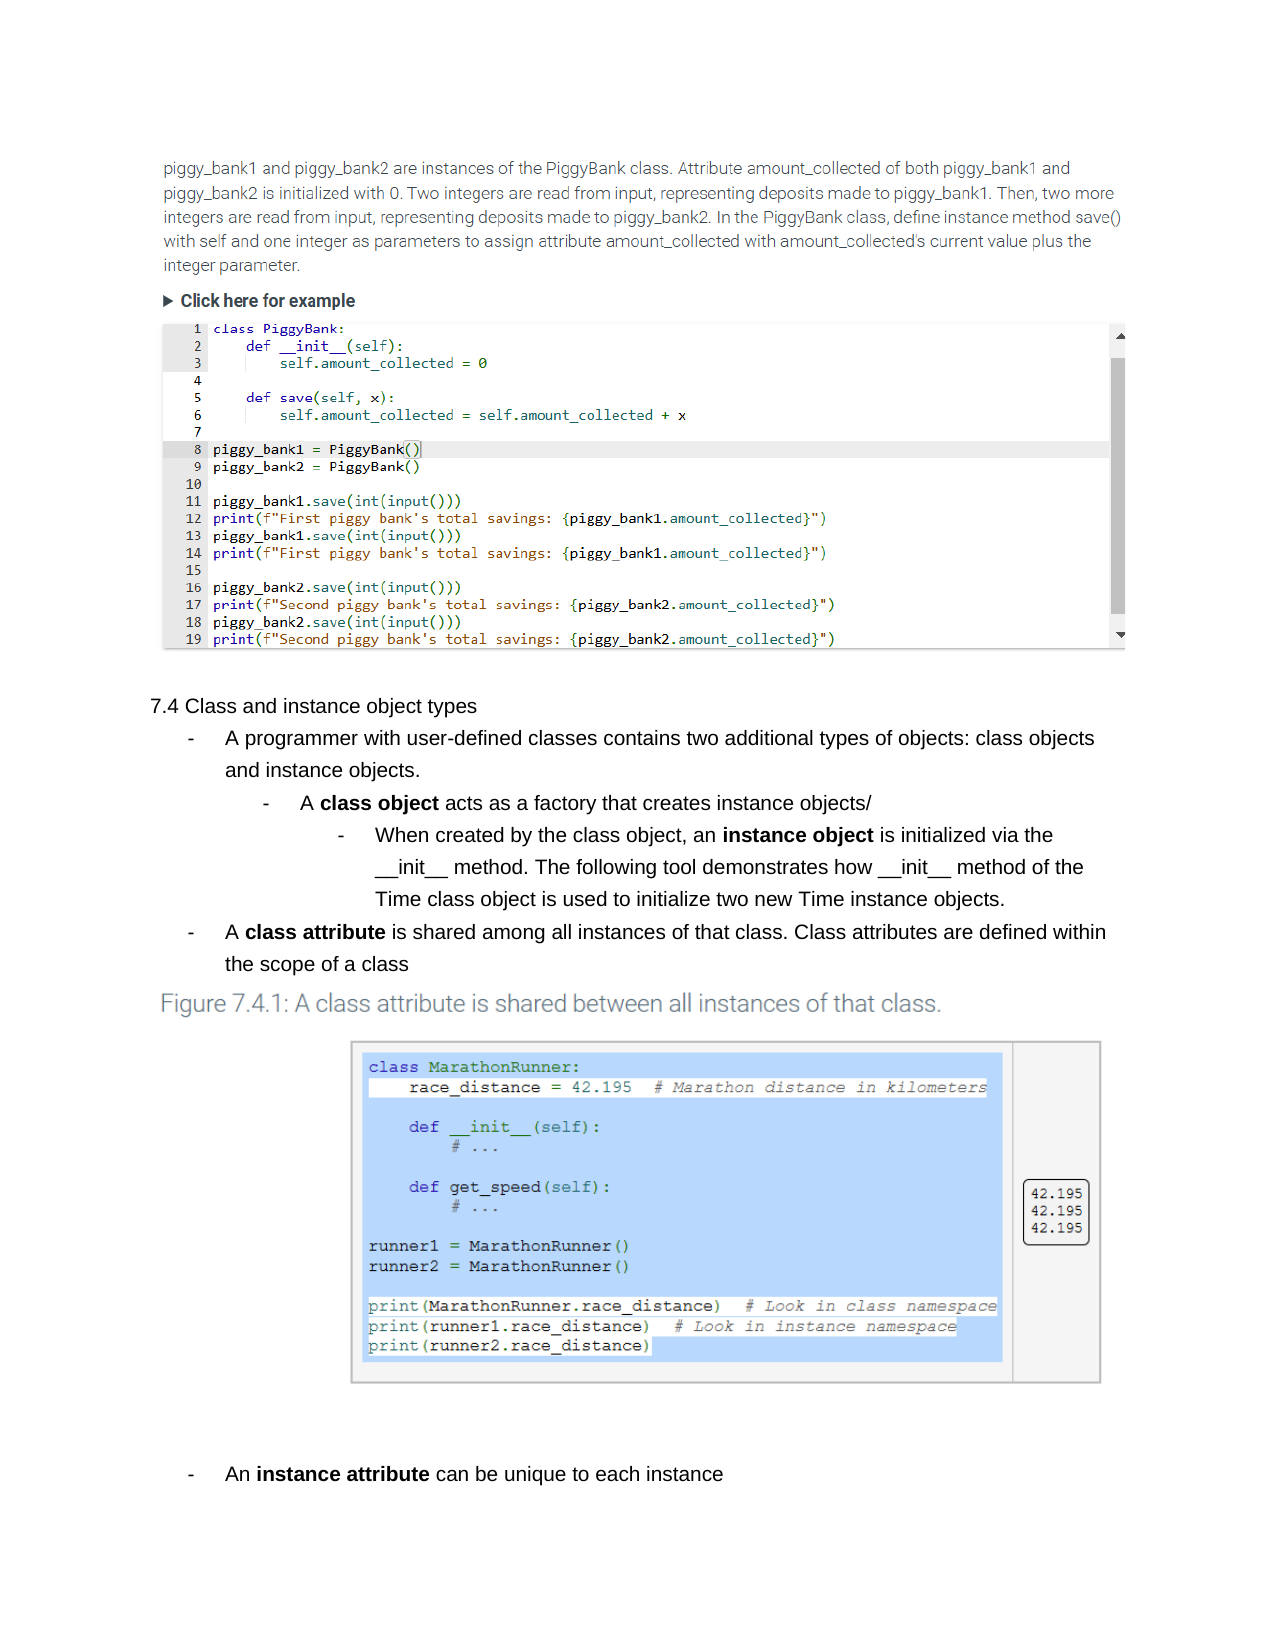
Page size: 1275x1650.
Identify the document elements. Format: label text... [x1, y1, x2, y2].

list When created by the class object, an instance object is initialized via the __init__ method. The following tool demonstrates how __init__ method of the Time class object is used to initialize two new Time instance objects. [337, 823, 1125, 911]
list A class object acts as a factory that creates instance objects/ [262, 790, 1125, 814]
list A class attribute is shared among all instances of that class. Class attributes are defined within the scope of a class [187, 919, 1125, 976]
picture [150, 984, 1125, 1389]
list An instance attribute can be unique to each instance [187, 1462, 1125, 1486]
picture [150, 150, 1125, 652]
list A programmer with user-defined classes contains two additional types of objects: class objects and instance objects. [187, 726, 1125, 782]
text 7.4 Class and instance object types [150, 693, 1125, 717]
